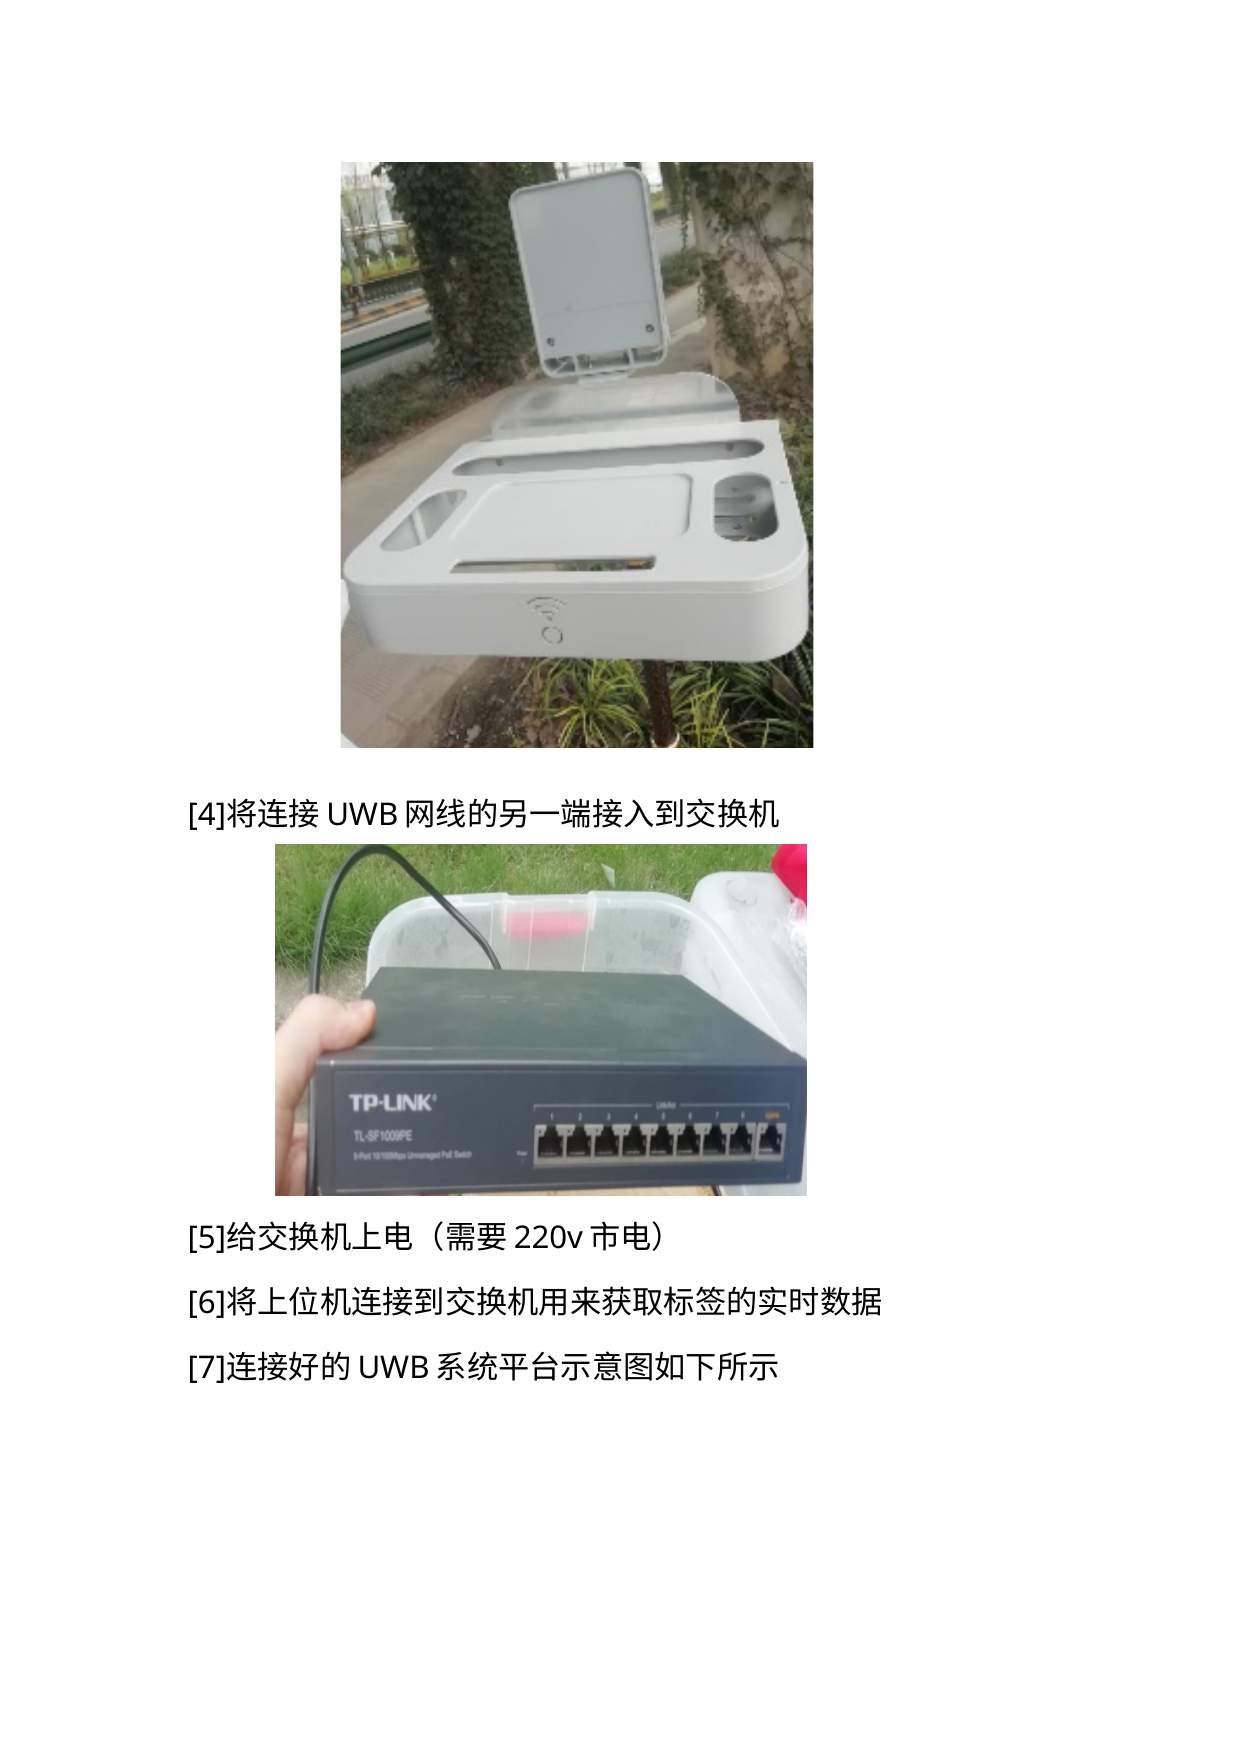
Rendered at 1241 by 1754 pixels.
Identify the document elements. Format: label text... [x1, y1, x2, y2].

text [4]将连接UWB网线的另一端接入到交换机 [187, 779, 1053, 844]
text [7]连接好的UWB系统平台示意图如下所示 [187, 1332, 1053, 1397]
picture [275, 844, 807, 1196]
text [6]将上位机连接到交换机用来获取标签的实时数据 [187, 1267, 1053, 1332]
text [5]给交换机上电（需要220v市电） [187, 1202, 1053, 1267]
picture [340, 162, 814, 748]
